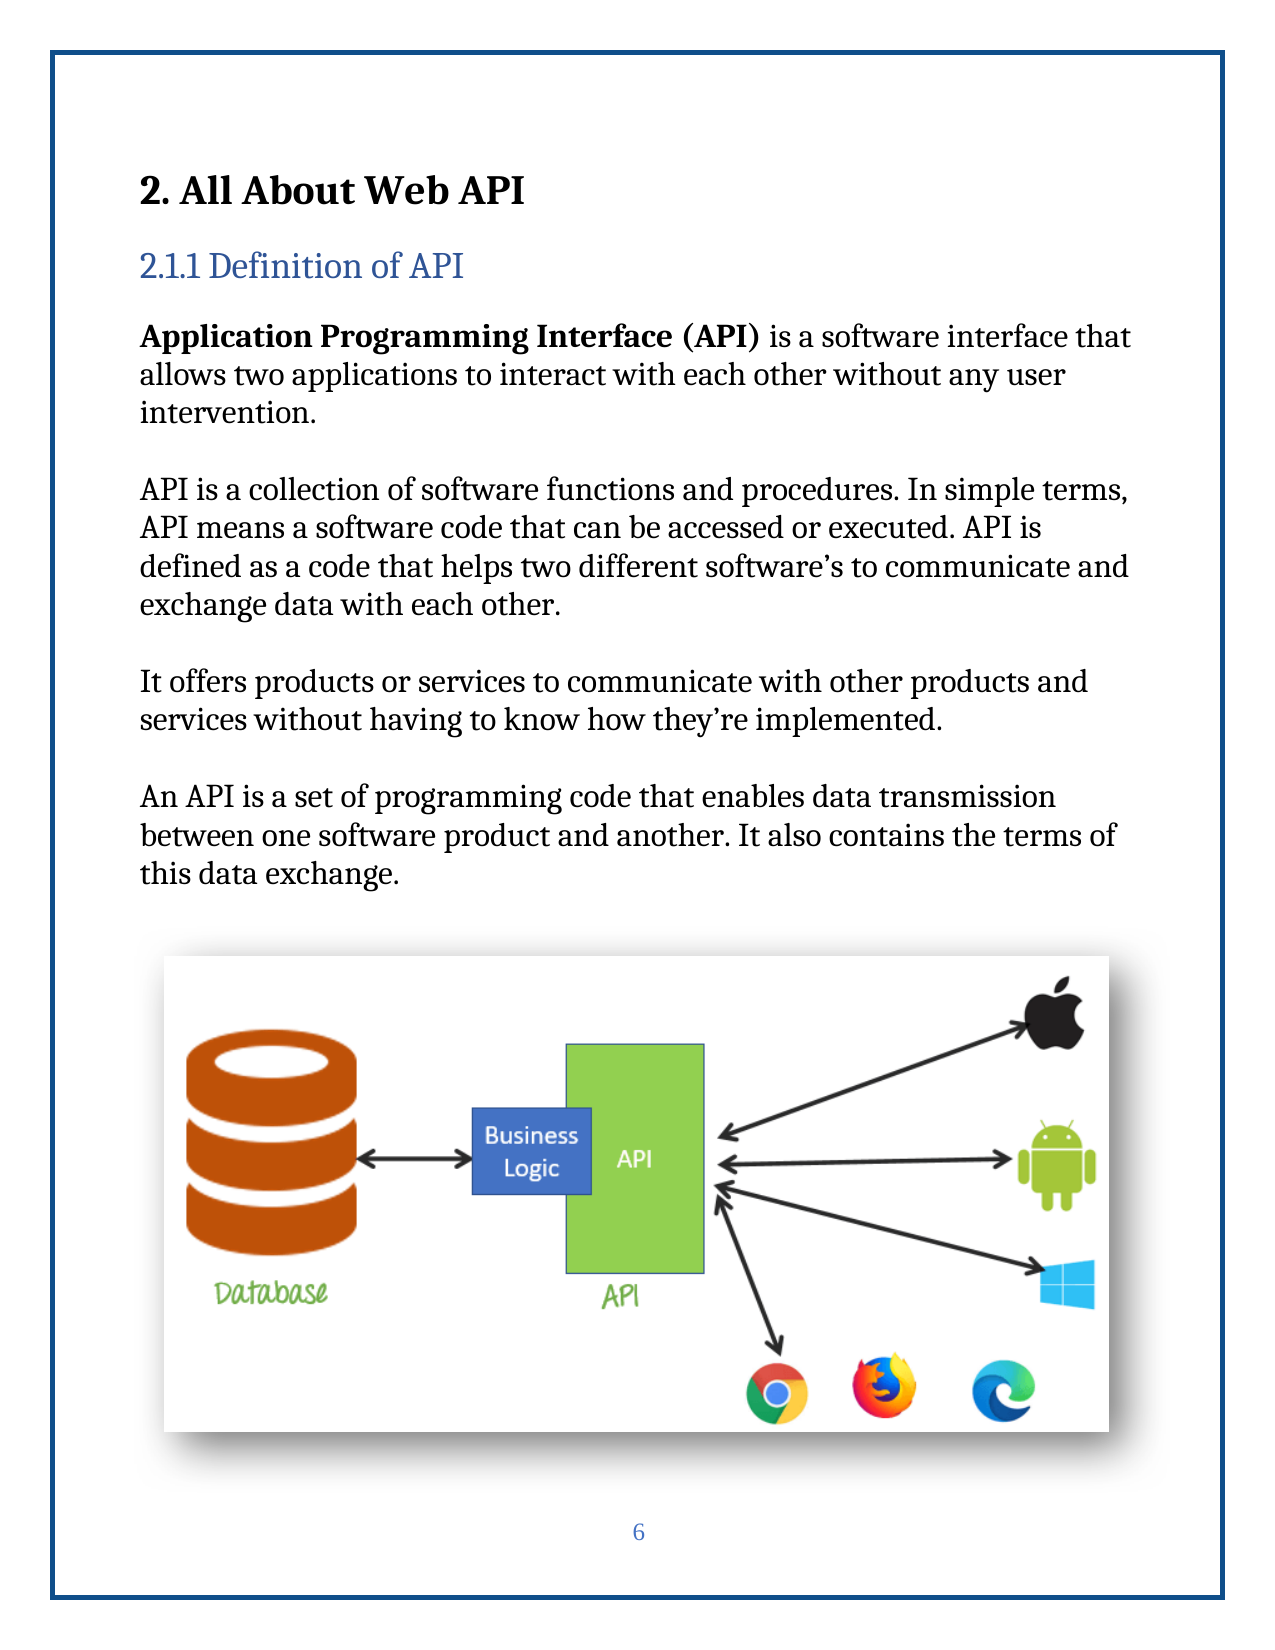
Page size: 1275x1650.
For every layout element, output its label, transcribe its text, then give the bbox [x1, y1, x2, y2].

text An API is a set of programming code that enables data transmission between one software product and another. It also contains the terms of this data exchange. [139, 778, 1137, 893]
text API is a collection of software functions and procedures. In simple terms, API means a software code that can be accessed or executed. API is defined as a code that helps two different software’s to communicate and exchange data with each other. [139, 471, 1137, 624]
subtitle 2.1.1 Definition of API [139, 245, 1137, 288]
text It offers products or services to communicate with other products and services without having to know how they’re implemented. [139, 662, 1137, 739]
subtitle 2. All About Web API [139, 167, 1137, 214]
picture [164, 956, 1109, 1432]
text Application Programming Interface (API) is a software interface that allows two applications to interact with each other without any user intervention. [139, 317, 1137, 432]
